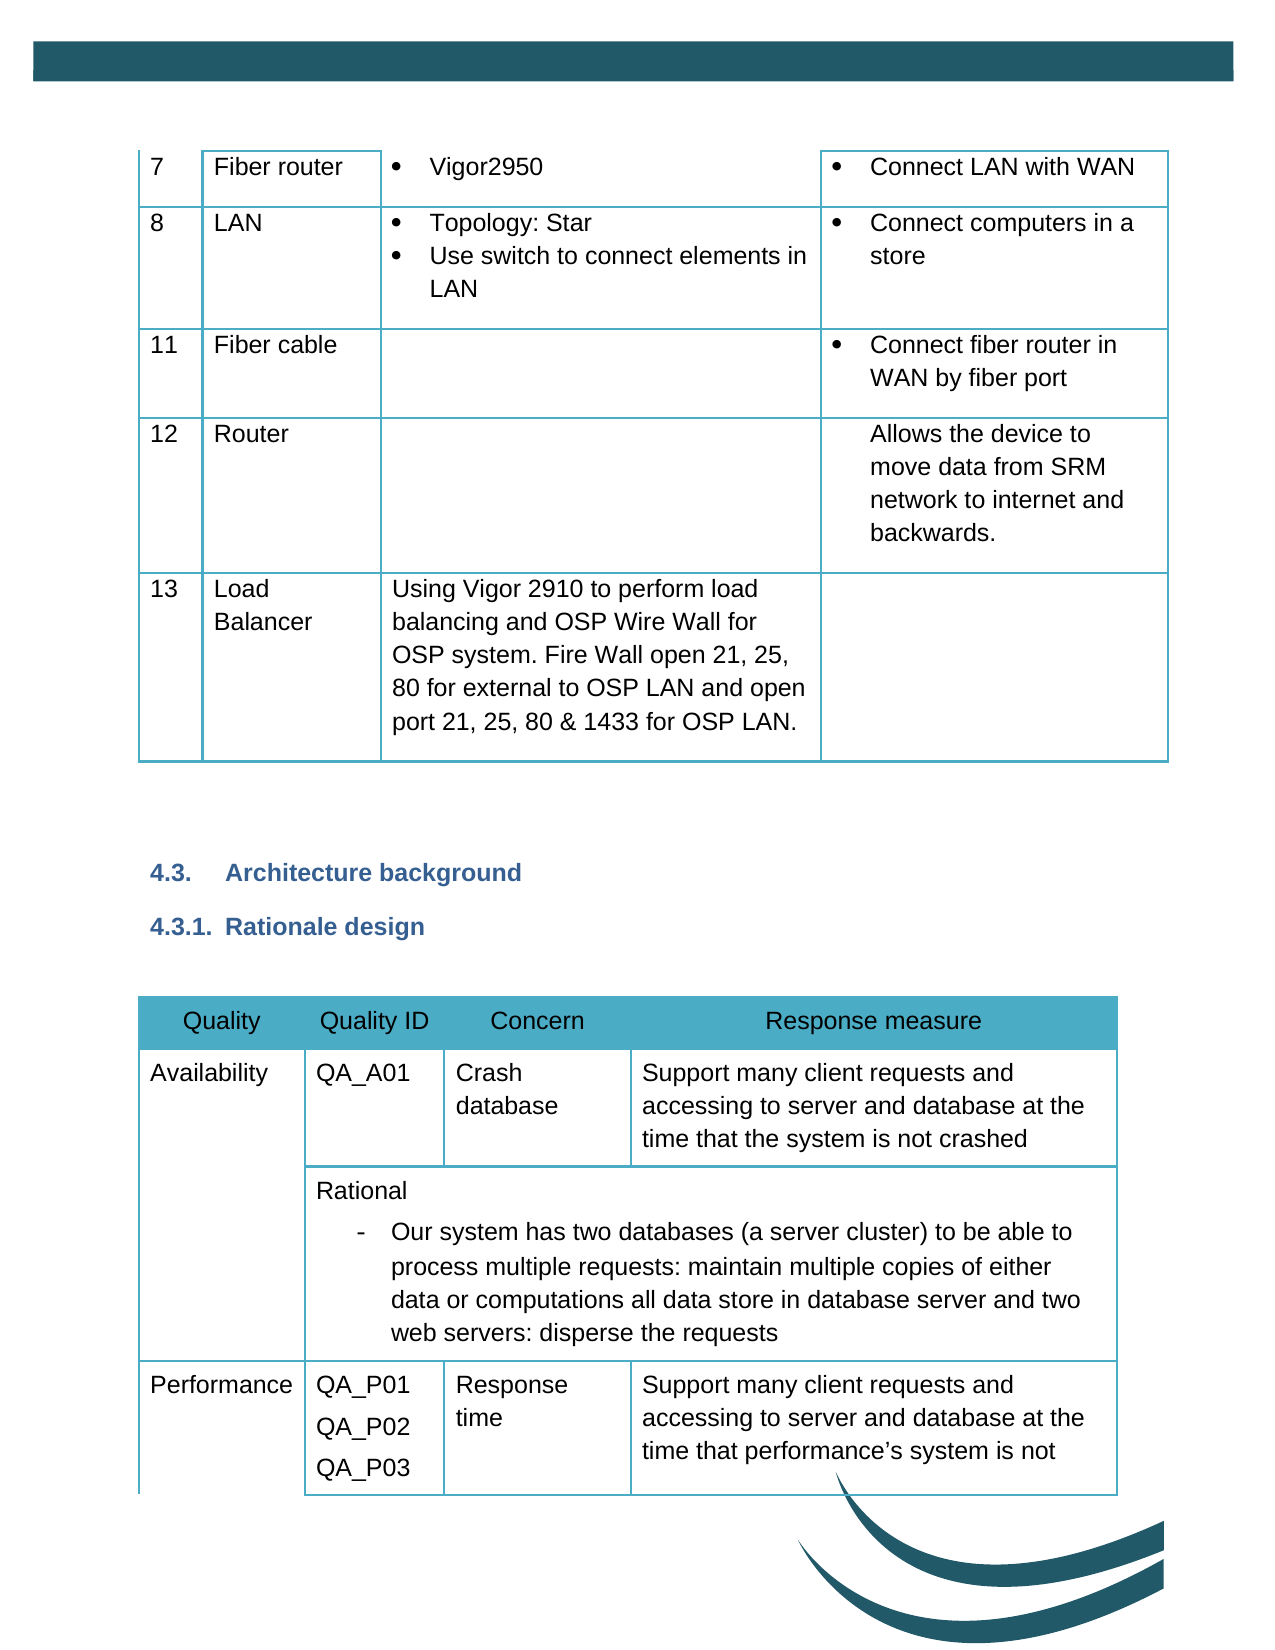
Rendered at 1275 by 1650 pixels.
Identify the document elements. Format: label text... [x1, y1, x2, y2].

table_cell 8 [140, 208, 201, 328]
table_cell 12 [140, 419, 201, 572]
table_cell Vigor2950 [382, 150, 820, 206]
table_cell Fiber router [204, 152, 380, 206]
table_header Concern [445, 998, 630, 1048]
table_header Response measure [632, 998, 1116, 1048]
table_cell Allows the device to move data from SRM network to internet and backwards. [822, 419, 1167, 572]
table_cell [382, 330, 820, 417]
table_cell Connect computers in a store [822, 208, 1167, 328]
table_cell Connect LAN with WAN [822, 152, 1167, 206]
table_header Quality [140, 998, 304, 1048]
subtitle Architecture background [150, 858, 1125, 887]
table_cell [822, 574, 1167, 760]
table_cell Router [204, 419, 380, 572]
subtitle Rationale design [150, 912, 1125, 941]
table_cell Load Balancer [204, 574, 380, 760]
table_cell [306, 1362, 443, 1494]
table_cell [382, 419, 820, 572]
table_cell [632, 1362, 1116, 1494]
table_cell Topology: Star Use switch to connect elements in LAN [382, 208, 820, 328]
table_cell Availability [140, 1050, 304, 1360]
table_cell 13 [140, 574, 201, 760]
table_header Quality ID [306, 998, 443, 1048]
table_cell Performance [140, 1362, 304, 1494]
table_cell Response time [445, 1362, 630, 1494]
table_cell 7 [140, 150, 201, 206]
table_cell Using Vigor 2910 to perform load balancing and OSP Wire Wall for OSP system. Fire Wall open 21, 25, 80 for external to OSP LAN and open port 21, 25, 80 & 1433 for OSP LAN. [382, 574, 820, 760]
table_cell Connect fiber router in WAN by fiber port [822, 330, 1167, 417]
table_cell Crash database [445, 1050, 630, 1165]
table_cell LAN [204, 208, 380, 328]
table_cell Support many client requests and accessing to server and database at the time that the system is not crashed [632, 1050, 1116, 1165]
table_cell 11 [140, 330, 201, 417]
table_cell QA_A01 [306, 1050, 443, 1165]
table_cell Fiber cable [204, 330, 380, 417]
table_cell Rational Our system has two databases (a server cluster) to be able to process multiple requests: maintain multiple copies of either data or computations all data store in database server and two web servers: disperse the requests [306, 1168, 1116, 1360]
